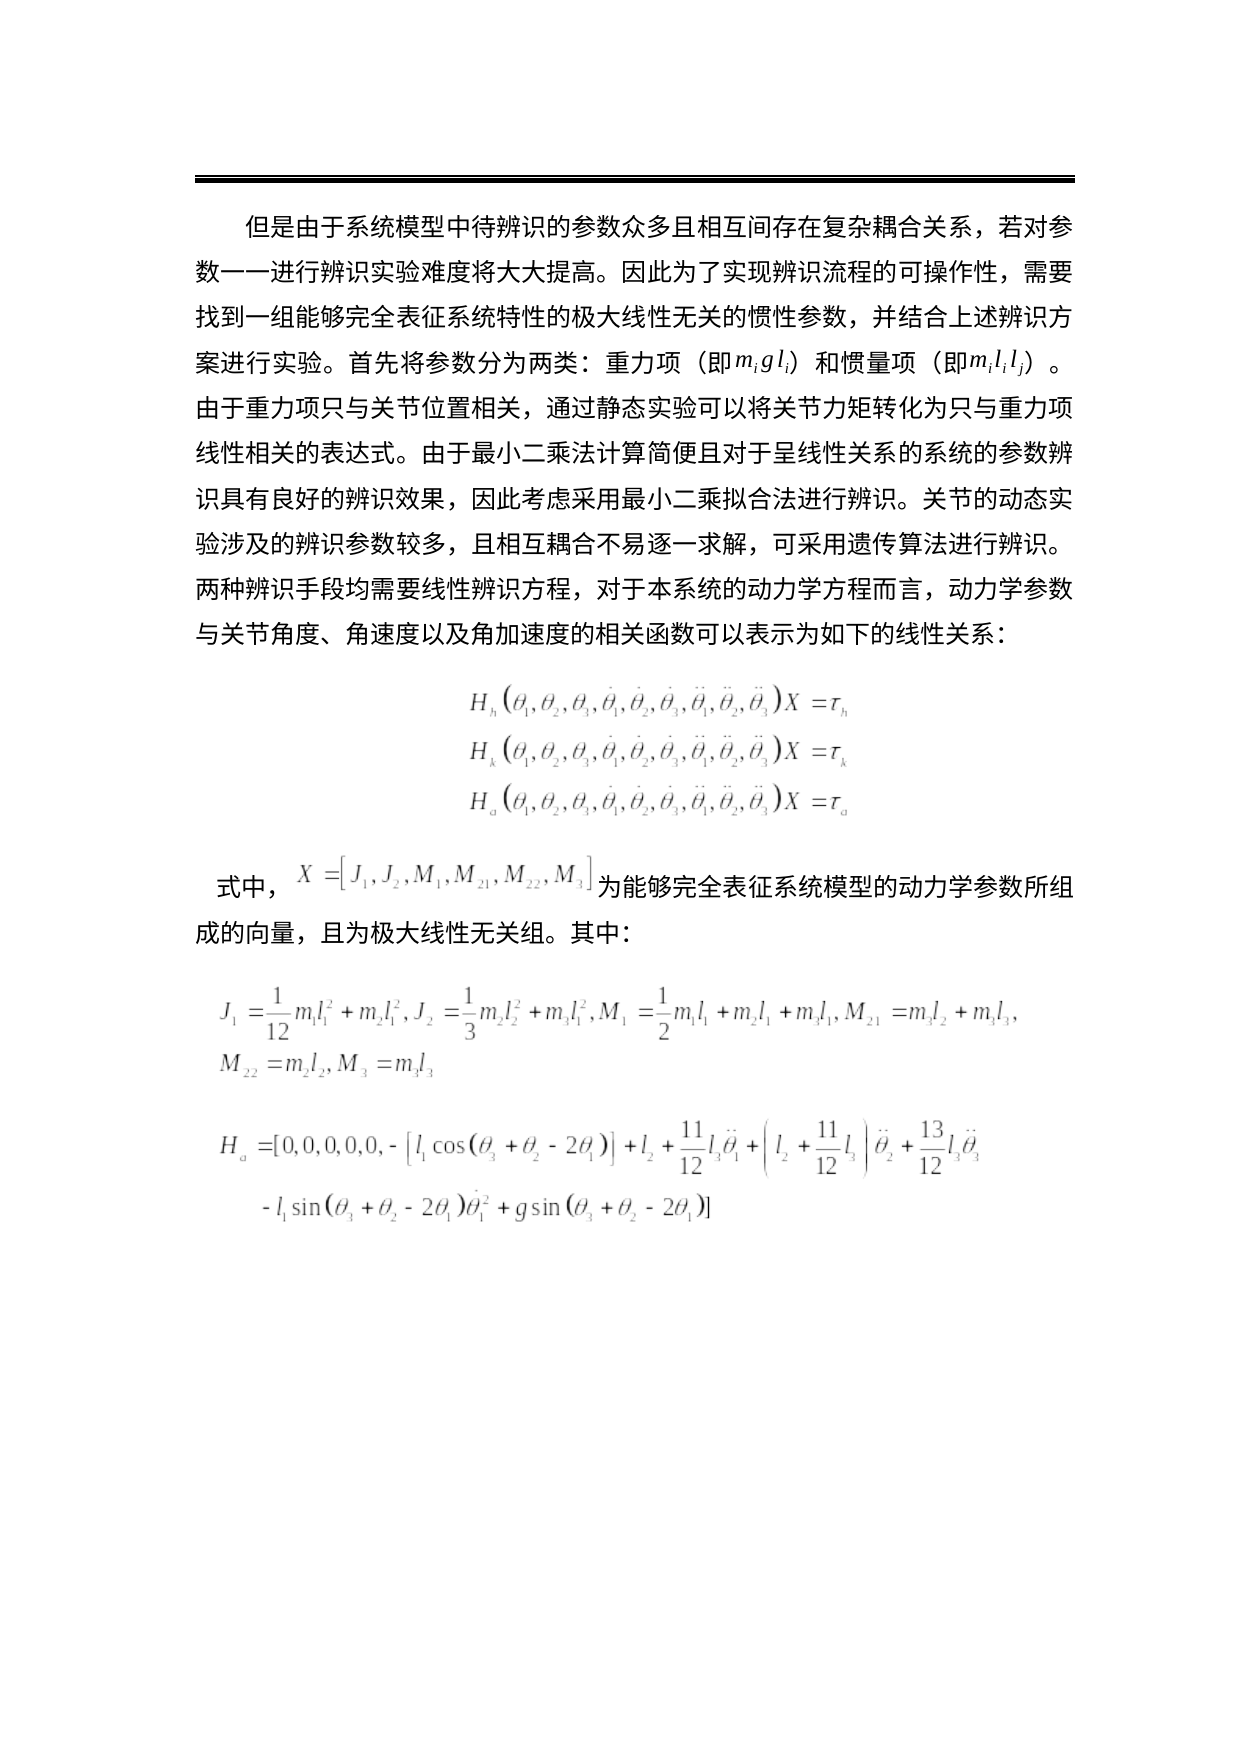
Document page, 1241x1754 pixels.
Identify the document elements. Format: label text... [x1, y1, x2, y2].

text 式中，为能够完全表征系统模型的动力学参数所组成的向量，且为极大线性无关组。其中： [195, 854, 1075, 949]
text 但是由于系统模型中待辨识的参数众多且相互间存在复杂耦合关系，若对参数一一进行辨识实验难度将大大提高。因此为了实现辨识流程的可操作性，需要找到一组能够完全表征系统特性的极大线性无关的惯性参数，并结合上述辨识方案进行实验。首先将参数分为两类：重力项（即）和惯量项（即）。由于重力项只与关节位置相关，通过静态实验可以将关节力矩转化为只与重力项线性相关的表达式。由于最小二乘法计算简便且对于呈线性关系的系统的参数辨识具有良好的辨识效果，因此考虑采用最小二乘拟合法进行辨识。关节的动态实验涉及的辨识参数较多，且相互耦合不易逐一求解，可采用遗传算法进行辨识。两种辨识手段均需要线性辨识方程，对于本系统的动力学方程而言，动力学参数与关节角度、角速度以及角加速度的相关函数可以表示为如下的线性关系： [195, 207, 1075, 651]
